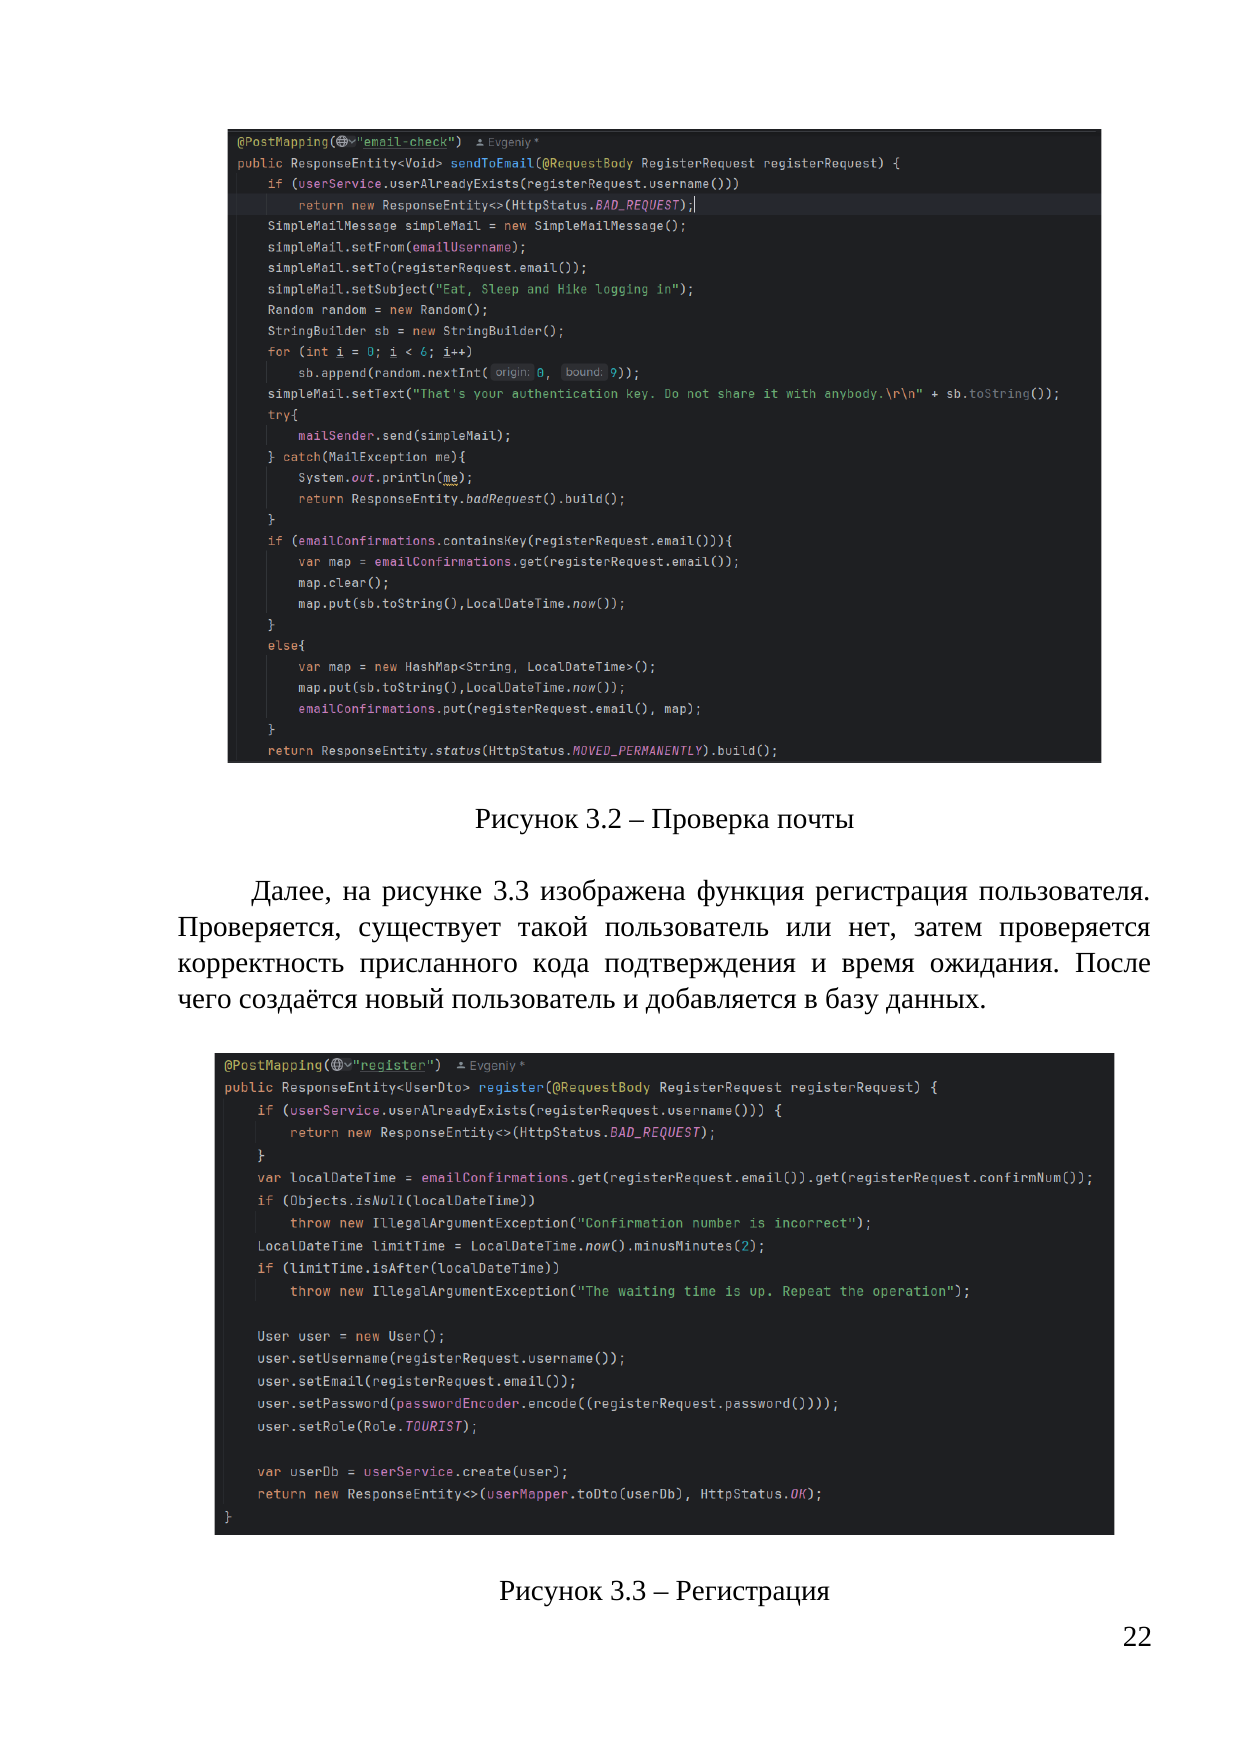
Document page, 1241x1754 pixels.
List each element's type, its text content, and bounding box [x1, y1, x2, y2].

picture [214, 1053, 1115, 1535]
text Далее, на рисунке 3.3 изображена функция регистрация пользователя. Проверяется, существует такой пользователь или нет, затем проверяется корректность присланного кода подтверждения и время ожидания. После чего создаётся новый пользователь и добавляется в базу данных. [177, 873, 1152, 1015]
picture [227, 129, 1102, 763]
text Рисунок 3.3 – Регистрация [177, 1573, 1152, 1607]
list Рисунок 3.2 – Проверка почты [177, 801, 1152, 834]
